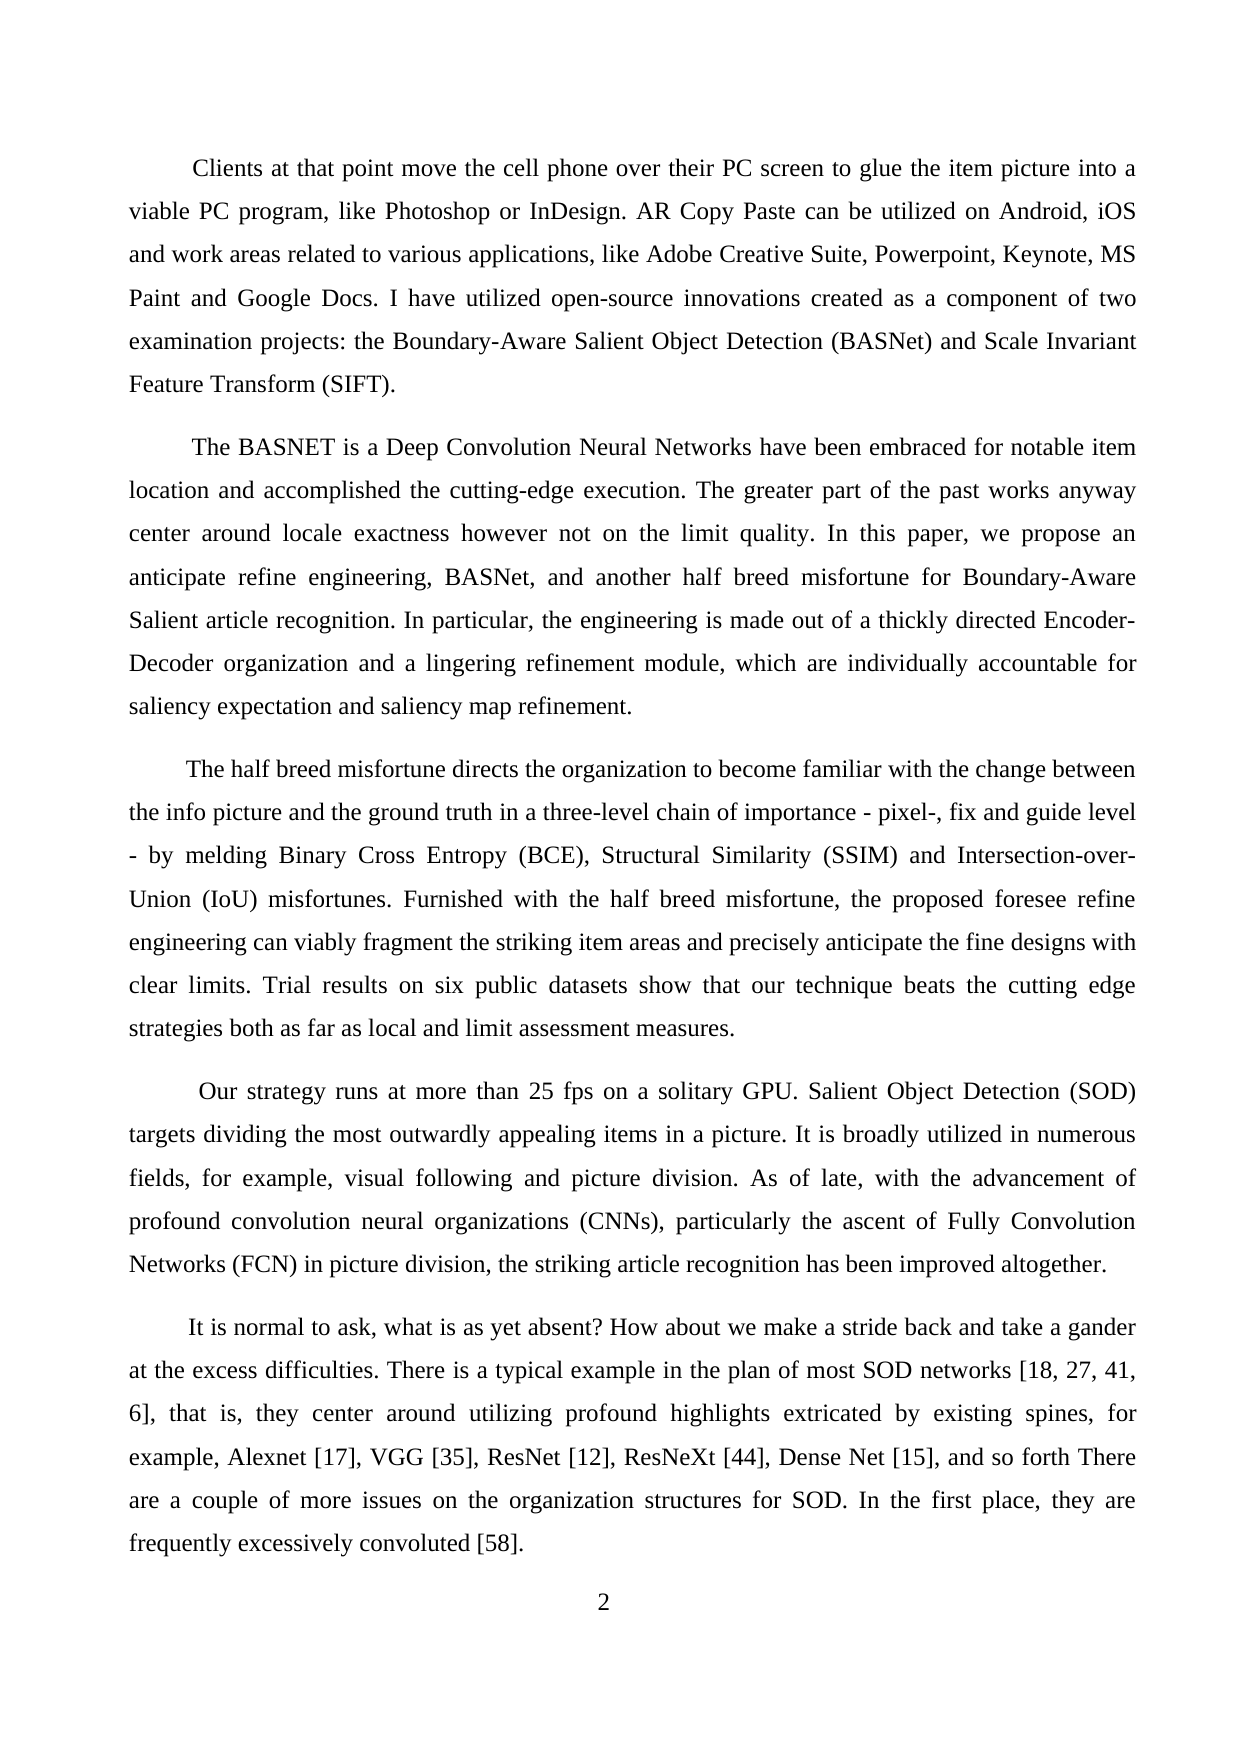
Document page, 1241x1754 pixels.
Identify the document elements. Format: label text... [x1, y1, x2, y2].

text Our strategy runs at more than 25 fps on a solitary GPU. Salient Object Detection (SOD) targets dividing the most outwardly appealing items in a picture. It is broadly utilized in numerous fields, for example, visual following and picture division. As of late, with the advancement of profound convolution neural organizations (CNNs), particularly the ascent of Fully Convolution Networks (FCN) in picture division, the striking article recognition has been improved altogether. [129, 1065, 1137, 1281]
text The BASNET is a Deep Convolution Neural Networks have been embraced for notable item location and accomplished the cutting-edge execution. The greater part of the past works anyway center around locale exactness however not on the limit quality. In this paper, we propose an anticipate refine engineering, BASNet, and another half breed misfortune for Boundary-Aware Salient article recognition. In particular, the engineering is made out of a thickly directed Encoder-Decoder organization and a lingering refinement module, which are individually accountable for saliency expectation and saliency map refinement. [129, 421, 1137, 723]
text The half breed misfortune directs the organization to become familiar with the change between the info picture and the ground truth in a three-level chain of importance - pixel-, fix and guide level - by melding Binary Cross Entropy (BCE), Structural Similarity (SSIM) and Intersection-over-Union (IoU) misfortunes. Furnished with the half breed misfortune, the proposed foresee refine engineering can viably fragment the striking item areas and precisely anticipate the fine designs with clear limits. Trial results on six public datasets show that our technique beats the cutting edge strategies both as far as local and limit assessment measures. [129, 743, 1137, 1046]
text It is normal to ask, what is as yet absent? How about we make a stride back and take a gander at the excess difficulties. There is a typical example in the plan of most SOD networks [18, 27, 41, 6], that is, they center around utilizing profound highlights extricated by existing spines, for example, Alexnet [17], VGG [35], ResNet [12], ResNeXt [44], Dense Net [15], and so forth There are a couple of more issues on the organization structures for SOD. In the first place, they are frequently excessively convoluted [58]. [129, 1301, 1137, 1560]
text Clients at that point move the cell phone over their PC screen to glue the item picture into a viable PC program, like Photoshop or InDesign. AR Copy Paste can be utilized on Android, iOS and work areas related to various applications, like Adobe Creative Suite, Powerpoint, Keynote, MS Paint and Google Docs. I have utilized open-source innovations created as a component of two examination projects: the Boundary-Aware Salient Object Detection (BASNet) and Scale Invariant Feature Transform (SIFT). [129, 142, 1137, 401]
